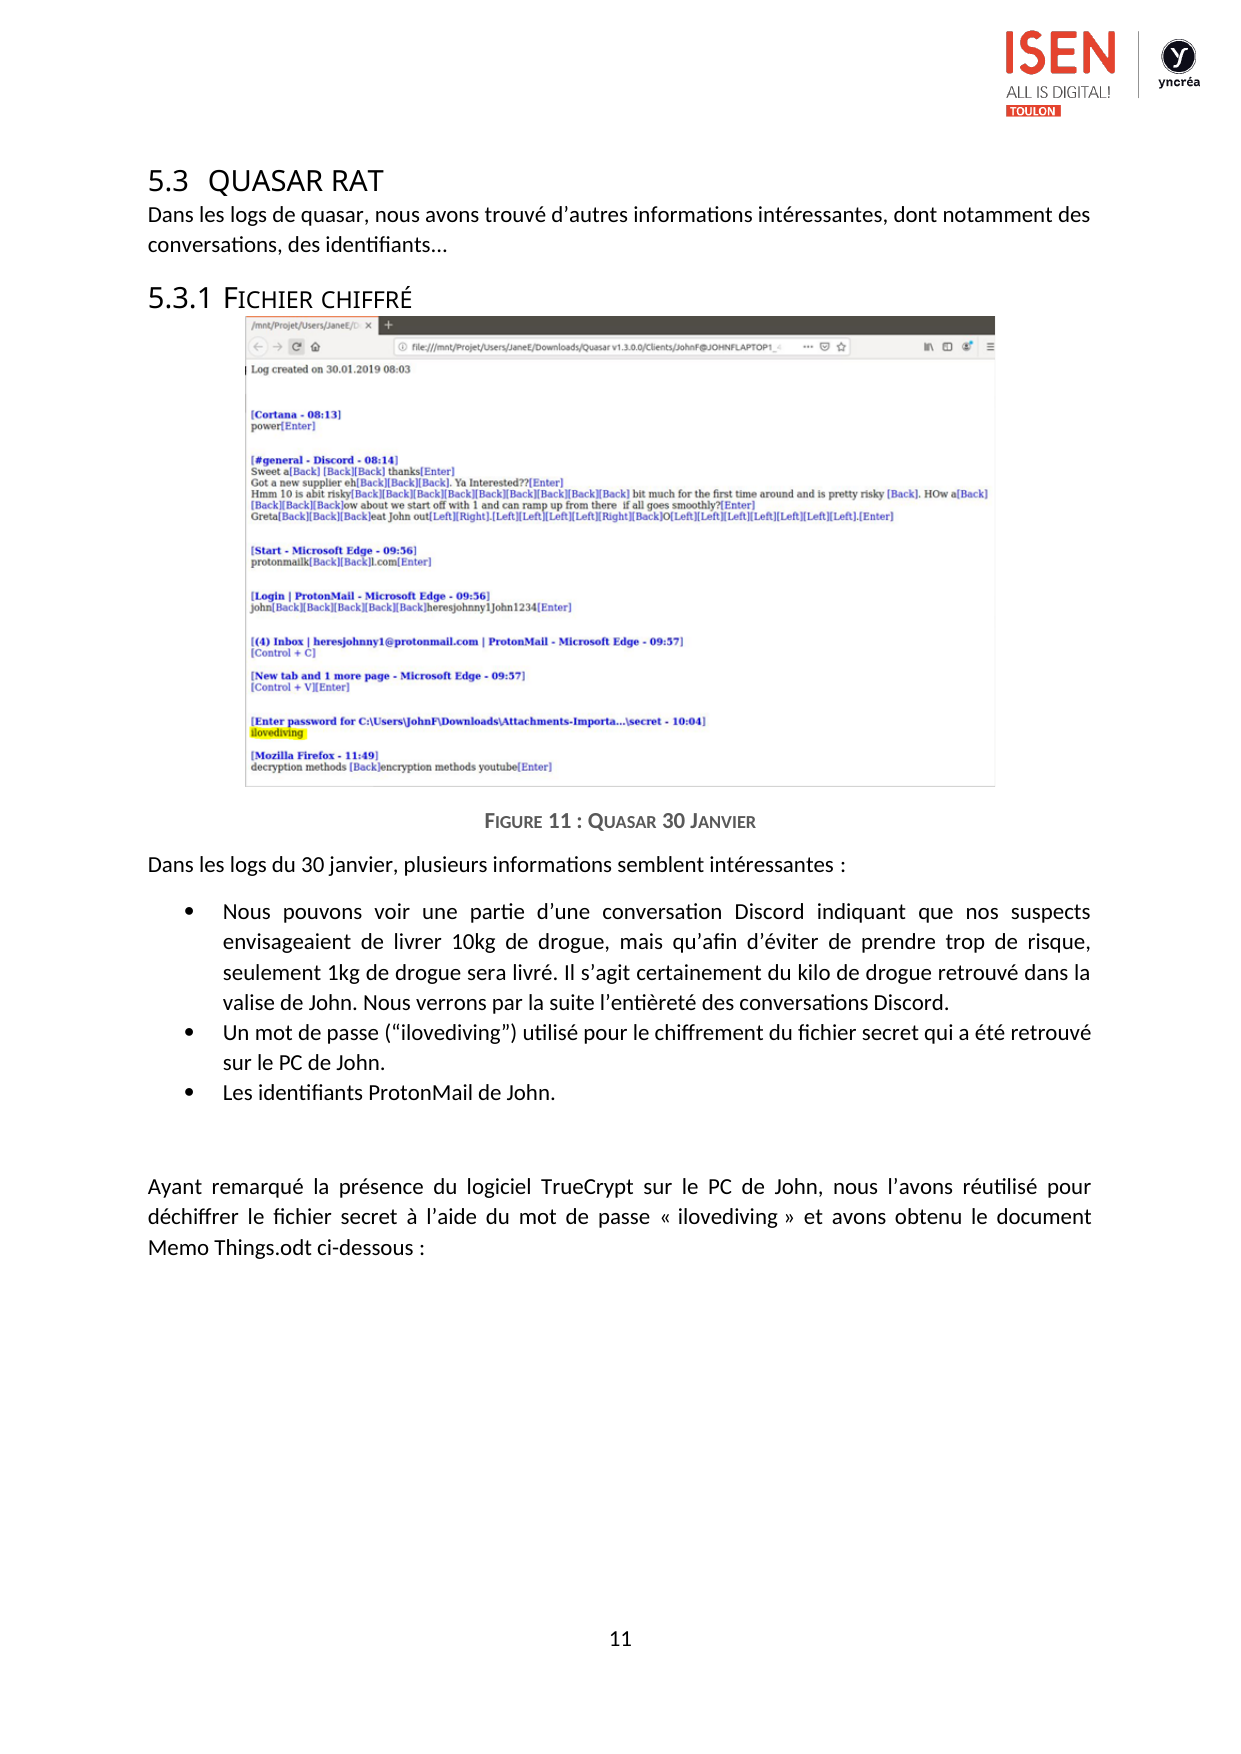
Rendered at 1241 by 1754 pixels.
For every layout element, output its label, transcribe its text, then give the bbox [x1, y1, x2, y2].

text Figure 11 : Quasar 30 Janvier [148, 806, 1093, 834]
picture [986, 17, 1221, 130]
list Les identifiants ProtonMail de John. [185, 1078, 1093, 1107]
subtitle Fichier chiffré [148, 277, 1093, 317]
text Dans les logs du 30 janvier, plusieurs informations semblent intéressantes : [148, 850, 1093, 878]
text Ayant remarqué la présence du logiciel TrueCrypt sur le PC de John, nous l’avons réutilisé pour déchiffrer le fichier secret à l’aide du mot de passe « ilovediving » et avons obtenu le document Memo Things.odt ci-dessous : [148, 1172, 1093, 1261]
list Nous pouvons voir une partie d’une conversation Discord indiquant que nos suspects envisageaient de livrer 10kg de drogue, mais qu’afin d’éviter de prendre trop de risque, seulement 1kg de drogue sera livré. Il s’agit certainement du kilo de drogue retrouvé dans la valise de John. Nous verrons par la suite l’entièreté des conversations Discord. [185, 897, 1093, 1016]
text Dans les logs de quasar, nous avons trouvé d’autres informations intéressantes, dont notamment des conversations, des identifiants... [148, 200, 1093, 258]
subtitle Quasar RAT [148, 160, 1093, 200]
list Un mot de passe (“ilovediving”) utilisé pour le chiffrement du fichier secret qui a été retrouvé sur le PC de John. [185, 1018, 1093, 1076]
